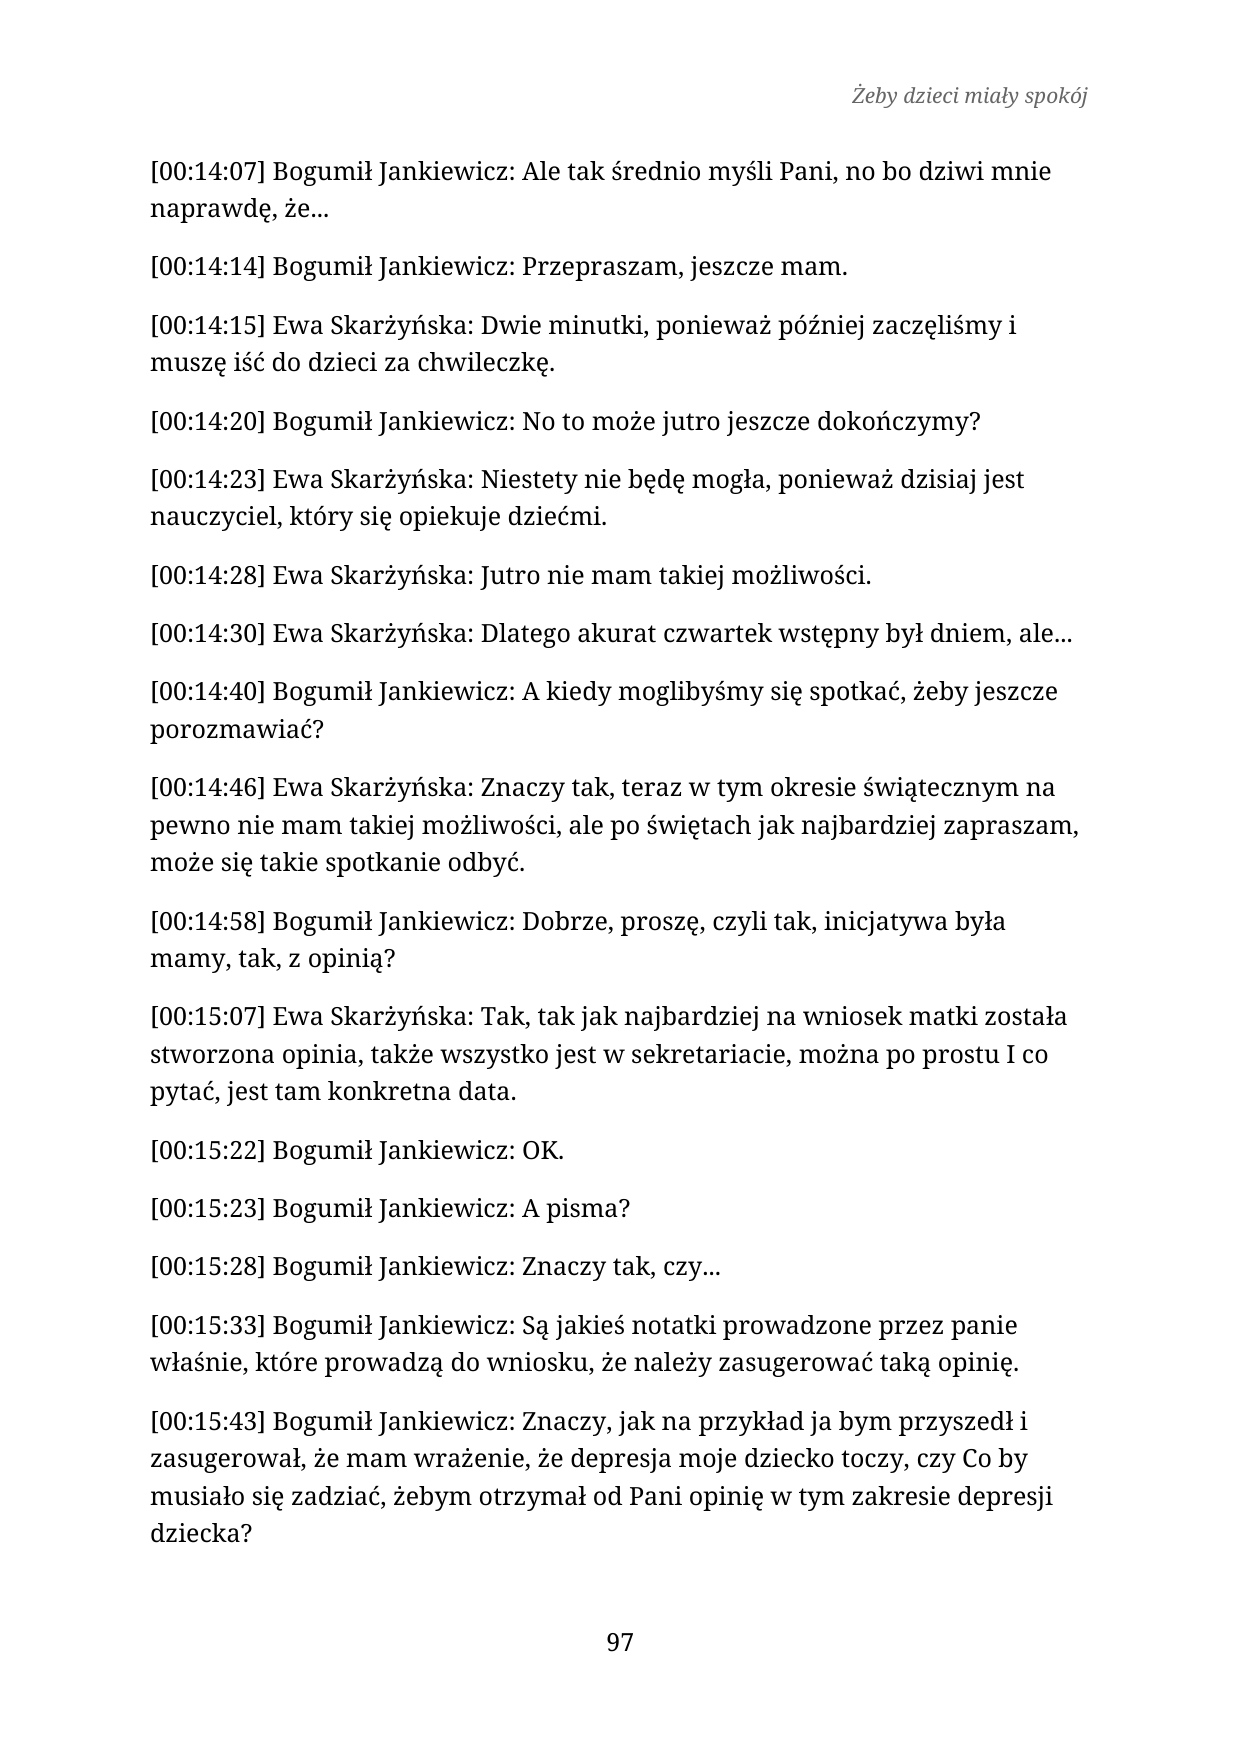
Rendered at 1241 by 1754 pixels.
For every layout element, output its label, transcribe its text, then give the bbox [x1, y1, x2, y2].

text [00:15:43] Bogumił Jankiewicz: Znaczy, jak na przykład ja bym przyszedł i zasugerował, że mam wrażenie, że depresja moje dziecko toczy, czy Co by musiało się zadziać, żebym otrzymał od Pani opinię w tym zakresie depresji dziecka? [150, 1400, 1090, 1550]
text [00:14:14] Bogumił Jankiewicz: Przepraszam, jeszcze mam. [150, 246, 1090, 283]
text [00:15:23] Bogumił Jankiewicz: A pisma? [150, 1187, 1090, 1225]
text [00:15:33] Bogumił Jankiewicz: Są jakieś notatki prowadzone przez panie właśnie, które prowadzą do wniosku, że należy zasugerować taką opinię. [150, 1304, 1090, 1379]
text [00:15:07] Ewa Skarżyńska: Tak, tak jak najbardziej na wniosek matki została stworzona opinia, także wszystko jest w sekretariacie, można po prostu I co pytać, jest tam konkretna data. [150, 996, 1090, 1108]
text [00:14:20] Bogumił Jankiewicz: No to może jutro jeszcze dokończymy? [150, 400, 1090, 437]
text [00:14:30] Ewa Skarżyńska: Dlatego akurat czwartek wstępny był dniem, ale... [150, 612, 1090, 650]
text [00:14:40] Bogumił Jankiewicz: A kiedy moglibyśmy się spotkać, żeby jeszcze porozmawiać? [150, 671, 1090, 746]
text [00:15:28] Bogumił Jankiewicz: Znaczy tak, czy... [150, 1246, 1090, 1283]
text [00:15:22] Bogumił Jankiewicz: OK. [150, 1129, 1090, 1167]
text [00:14:15] Ewa Skarżyńska: Dwie minutki, ponieważ później zaczęliśmy i muszę iść do dzieci za chwileczkę. [150, 304, 1090, 379]
text [00:14:28] Ewa Skarżyńska: Jutro nie mam takiej możliwości. [150, 554, 1090, 592]
text [00:14:46] Ewa Skarżyńska: Znaczy tak, teraz w tym okresie świątecznym na pewno nie mam takiej możliwości, ale po świętach jak najbardziej zapraszam, może się takie spotkanie odbyć. [150, 767, 1090, 879]
text [00:14:23] Ewa Skarżyńska: Niestety nie będę mogła, ponieważ dzisiaj jest nauczyciel, który się opiekuje dziećmi. [150, 458, 1090, 533]
text [00:14:07] Bogumił Jankiewicz: Ale tak średnio myśli Pani, no bo dziwi mnie naprawdę, że... [150, 150, 1090, 225]
text [00:14:58] Bogumił Jankiewicz: Dobrze, proszę, czyli tak, inicjatywa była mamy, tak, z opinią? [150, 900, 1090, 975]
